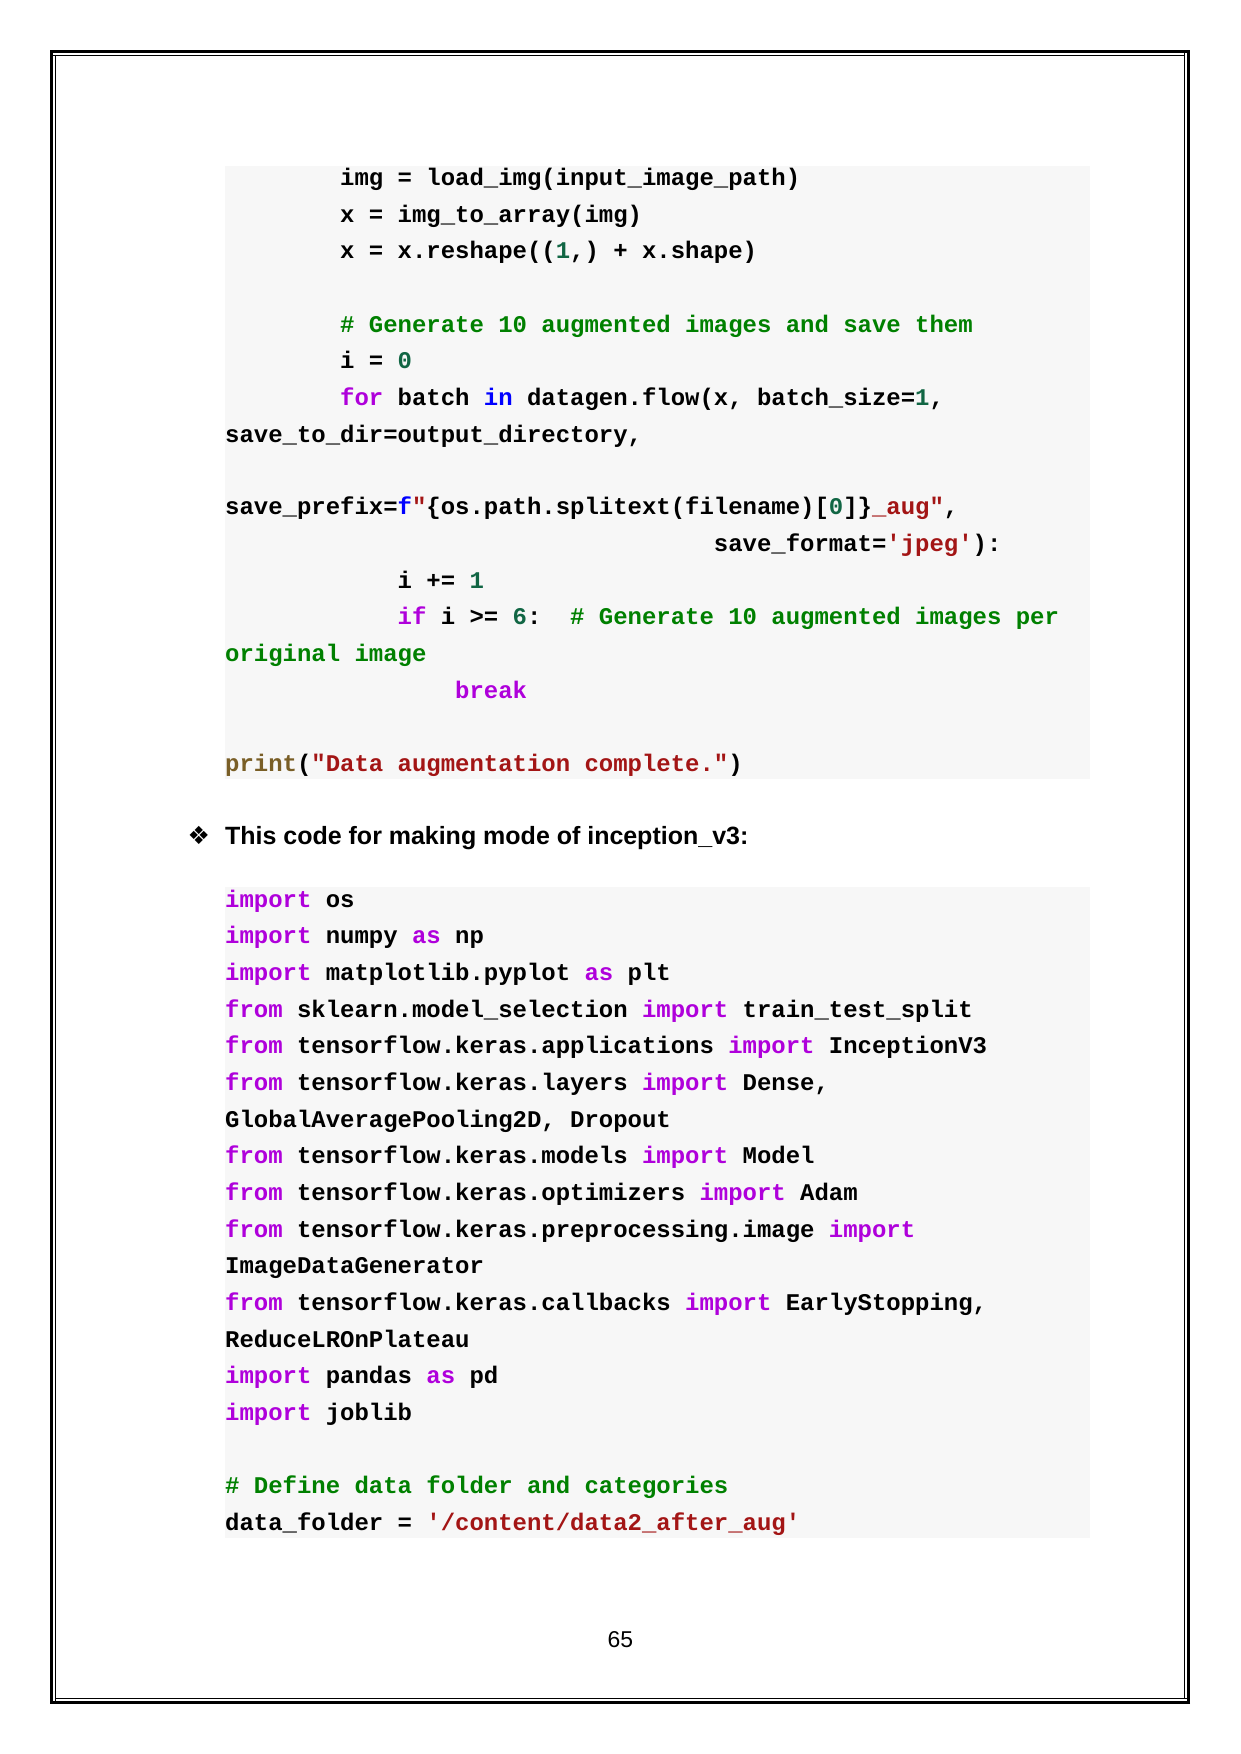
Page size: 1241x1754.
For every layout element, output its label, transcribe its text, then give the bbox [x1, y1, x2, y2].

text import joblib [225, 1401, 1090, 1428]
text from tensorflow.keras.callbacks import EarlyStopping, ReduceLROnPlateau [225, 1291, 1090, 1354]
text import numpy as np [225, 924, 1090, 951]
text x = img_to_array(img) [225, 202, 1090, 229]
text break [225, 678, 1090, 705]
text save_prefix=f"{os.path.splitext(filename)[0]}_aug", [225, 459, 1090, 522]
text img = load_img(input_image_path) [225, 166, 1090, 193]
text i += 1 [225, 568, 1090, 595]
text save_format='jpeg'): [225, 531, 1090, 559]
text import os [225, 887, 1090, 914]
text from tensorflow.keras.applications import InceptionV3 [225, 1034, 1090, 1061]
text from tensorflow.keras.optimizers import Adam [225, 1181, 1090, 1208]
text for batch in datagen.flow(x, batch_size=1, save_to_dir=output_directory, [225, 386, 1090, 449]
text from tensorflow.keras.models import Model [225, 1144, 1090, 1171]
text x = x.reshape((1,) + x.shape) [225, 239, 1090, 266]
text import pandas as pd [225, 1364, 1090, 1391]
text from tensorflow.keras.layers import Dense, GlobalAveragePooling2D, Dropout [225, 1071, 1090, 1134]
text i = 0 [225, 349, 1090, 376]
list This code for making mode of inception_v3: [187, 821, 1090, 850]
text # Generate 10 augmented images and save them [225, 312, 1090, 339]
text data_folder = '/content/data2_after_aug' [225, 1511, 1090, 1538]
text from tensorflow.keras.preprocessing.image import ImageDataGenerator [225, 1217, 1090, 1281]
text # Define data folder and categories [225, 1474, 1090, 1501]
text if i >= 6: # Generate 10 augmented images per original image [225, 605, 1090, 669]
text from sklearn.model_selection import train_test_split [225, 997, 1090, 1024]
text import matplotlib.pyplot as plt [225, 961, 1090, 988]
text print("Data augmentation complete.") [225, 751, 1090, 779]
